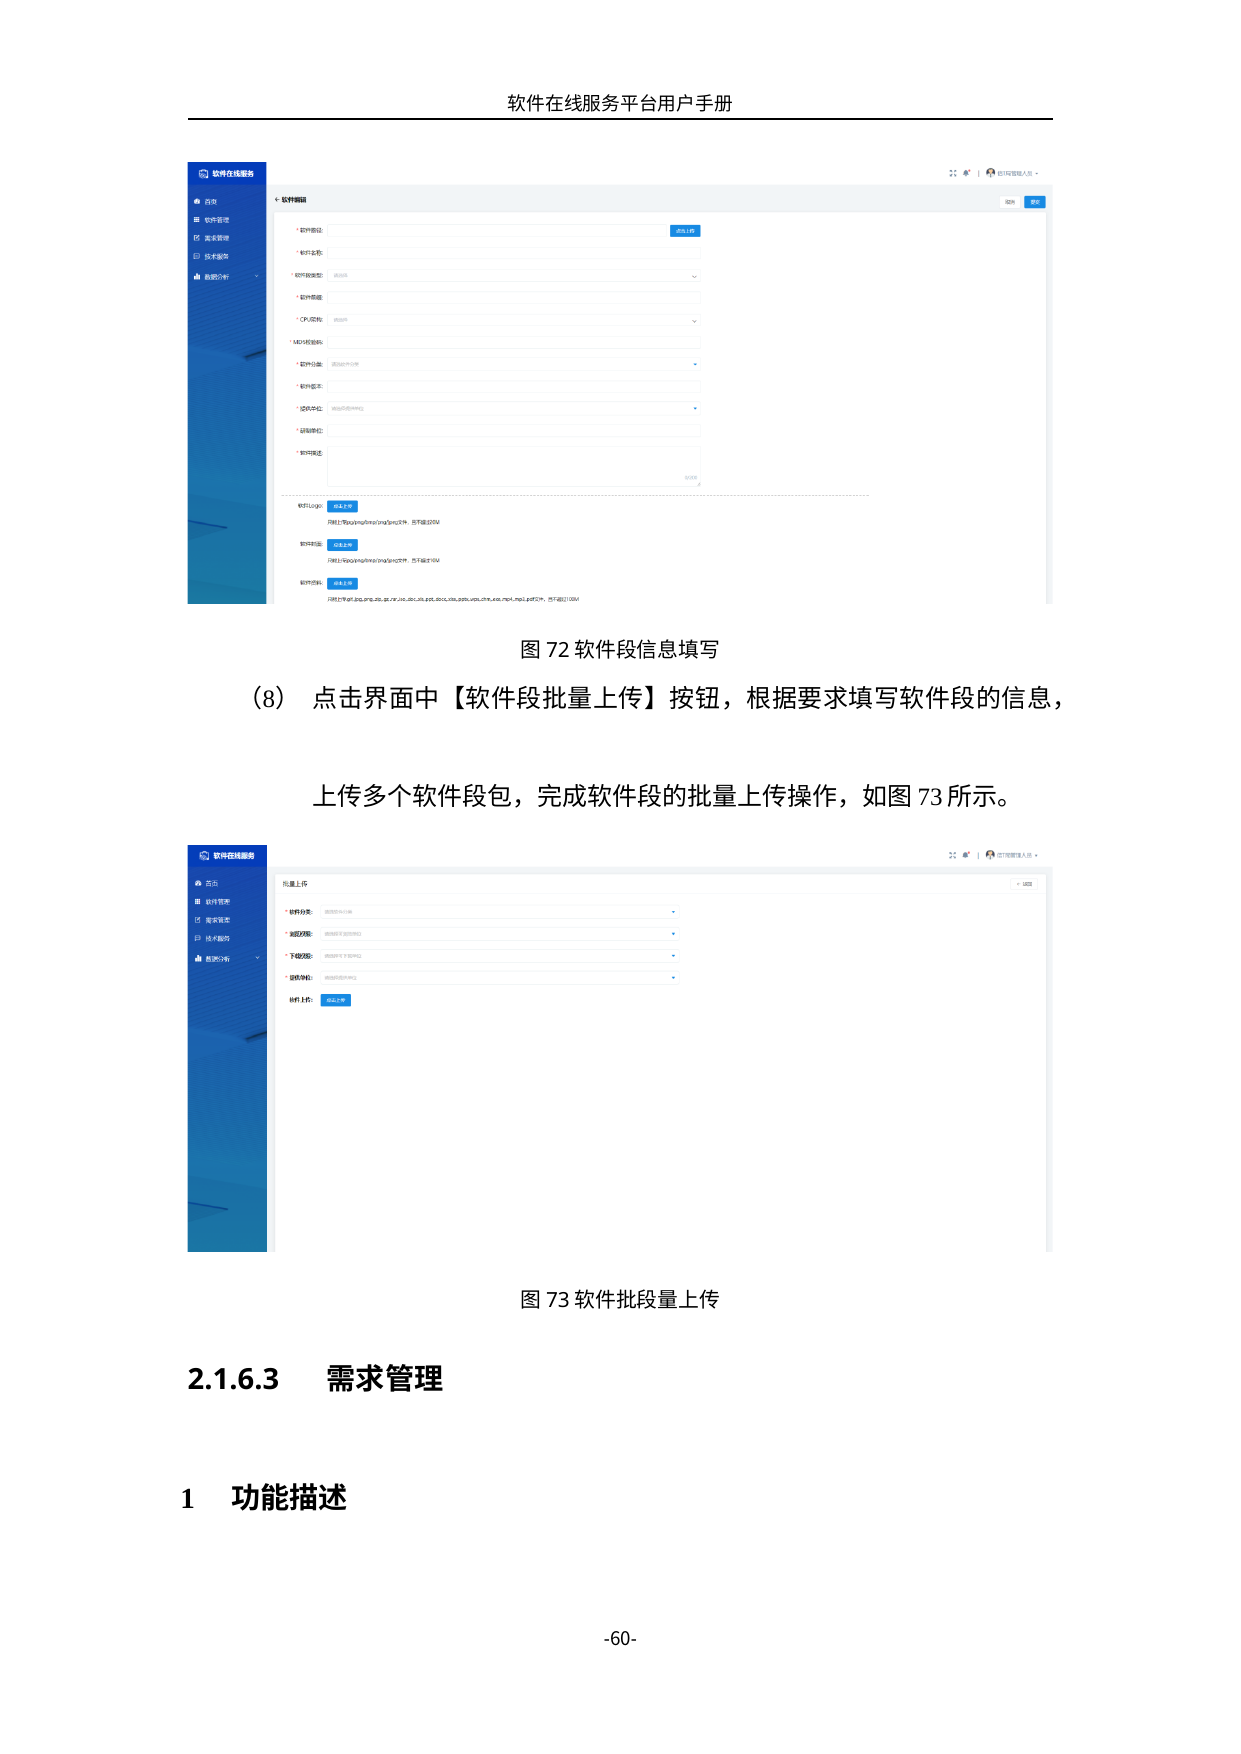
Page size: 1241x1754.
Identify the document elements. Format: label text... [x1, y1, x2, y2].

picture [187, 162, 1053, 604]
text 图 72 软件段信息填写 [187, 632, 1053, 664]
subtitle 需求管理 [187, 1344, 1053, 1409]
list 功能描述 [187, 1463, 1053, 1528]
list 点击界面中【软件段批量上传】按钮，根据要求填写软件段的信息，上传多个软件段包，完成软件段的批量上传操作，如图73所示。 [237, 664, 1053, 827]
text 图 73 软件批段量上传 [187, 1282, 1053, 1315]
picture [187, 845, 1053, 1252]
